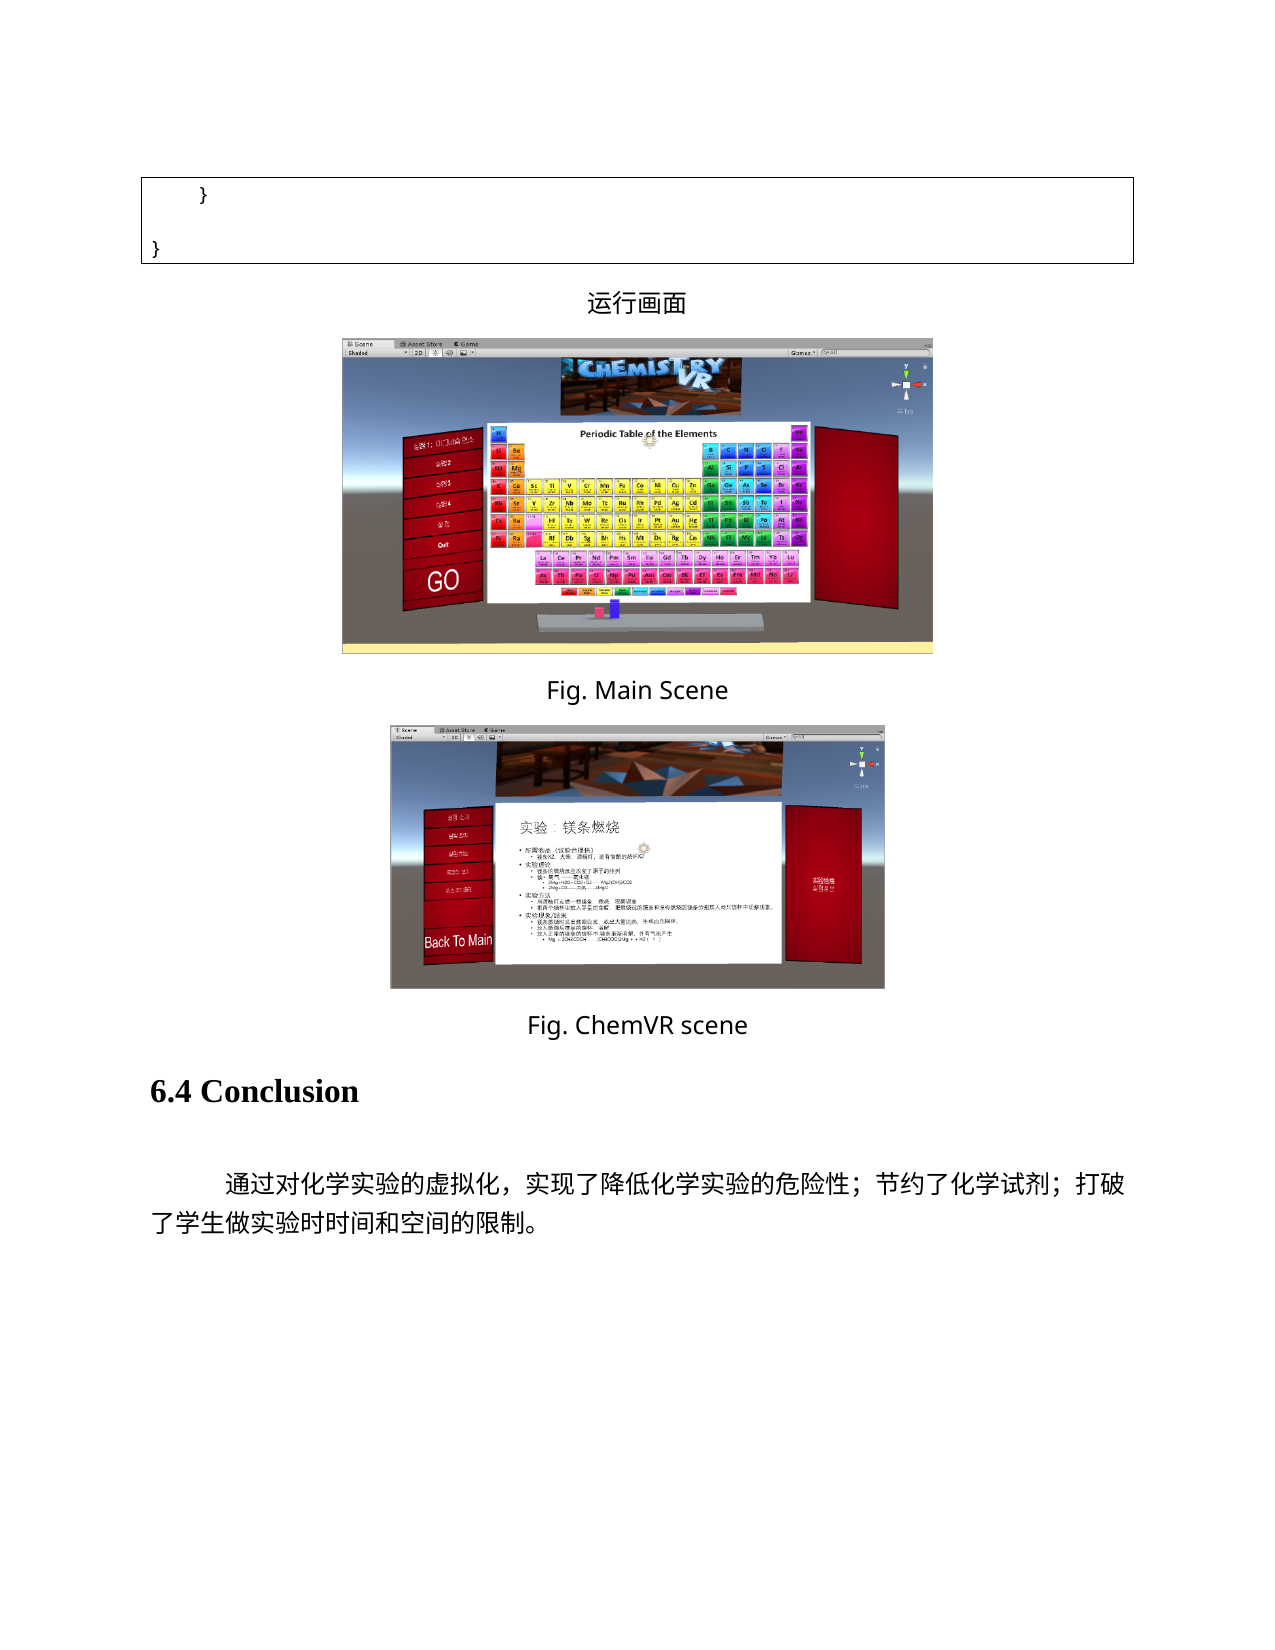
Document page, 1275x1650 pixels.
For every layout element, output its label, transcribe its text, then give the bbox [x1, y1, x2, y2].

text Fig. ChemVR scene [150, 1008, 1125, 1042]
picture [342, 338, 933, 654]
text 通过对化学实验的虚拟化，实现了降低化学实验的危险性；节约了化学试剂；打破了学生做实验时时间和空间的限制。 [150, 1164, 1125, 1240]
text Fig. Main Scene [150, 672, 1125, 706]
picture [390, 725, 885, 989]
text } [142, 178, 1133, 207]
text 运行画面 [150, 283, 1125, 319]
text 6.4 Conclusion [150, 1071, 1125, 1110]
text } [142, 231, 1133, 263]
